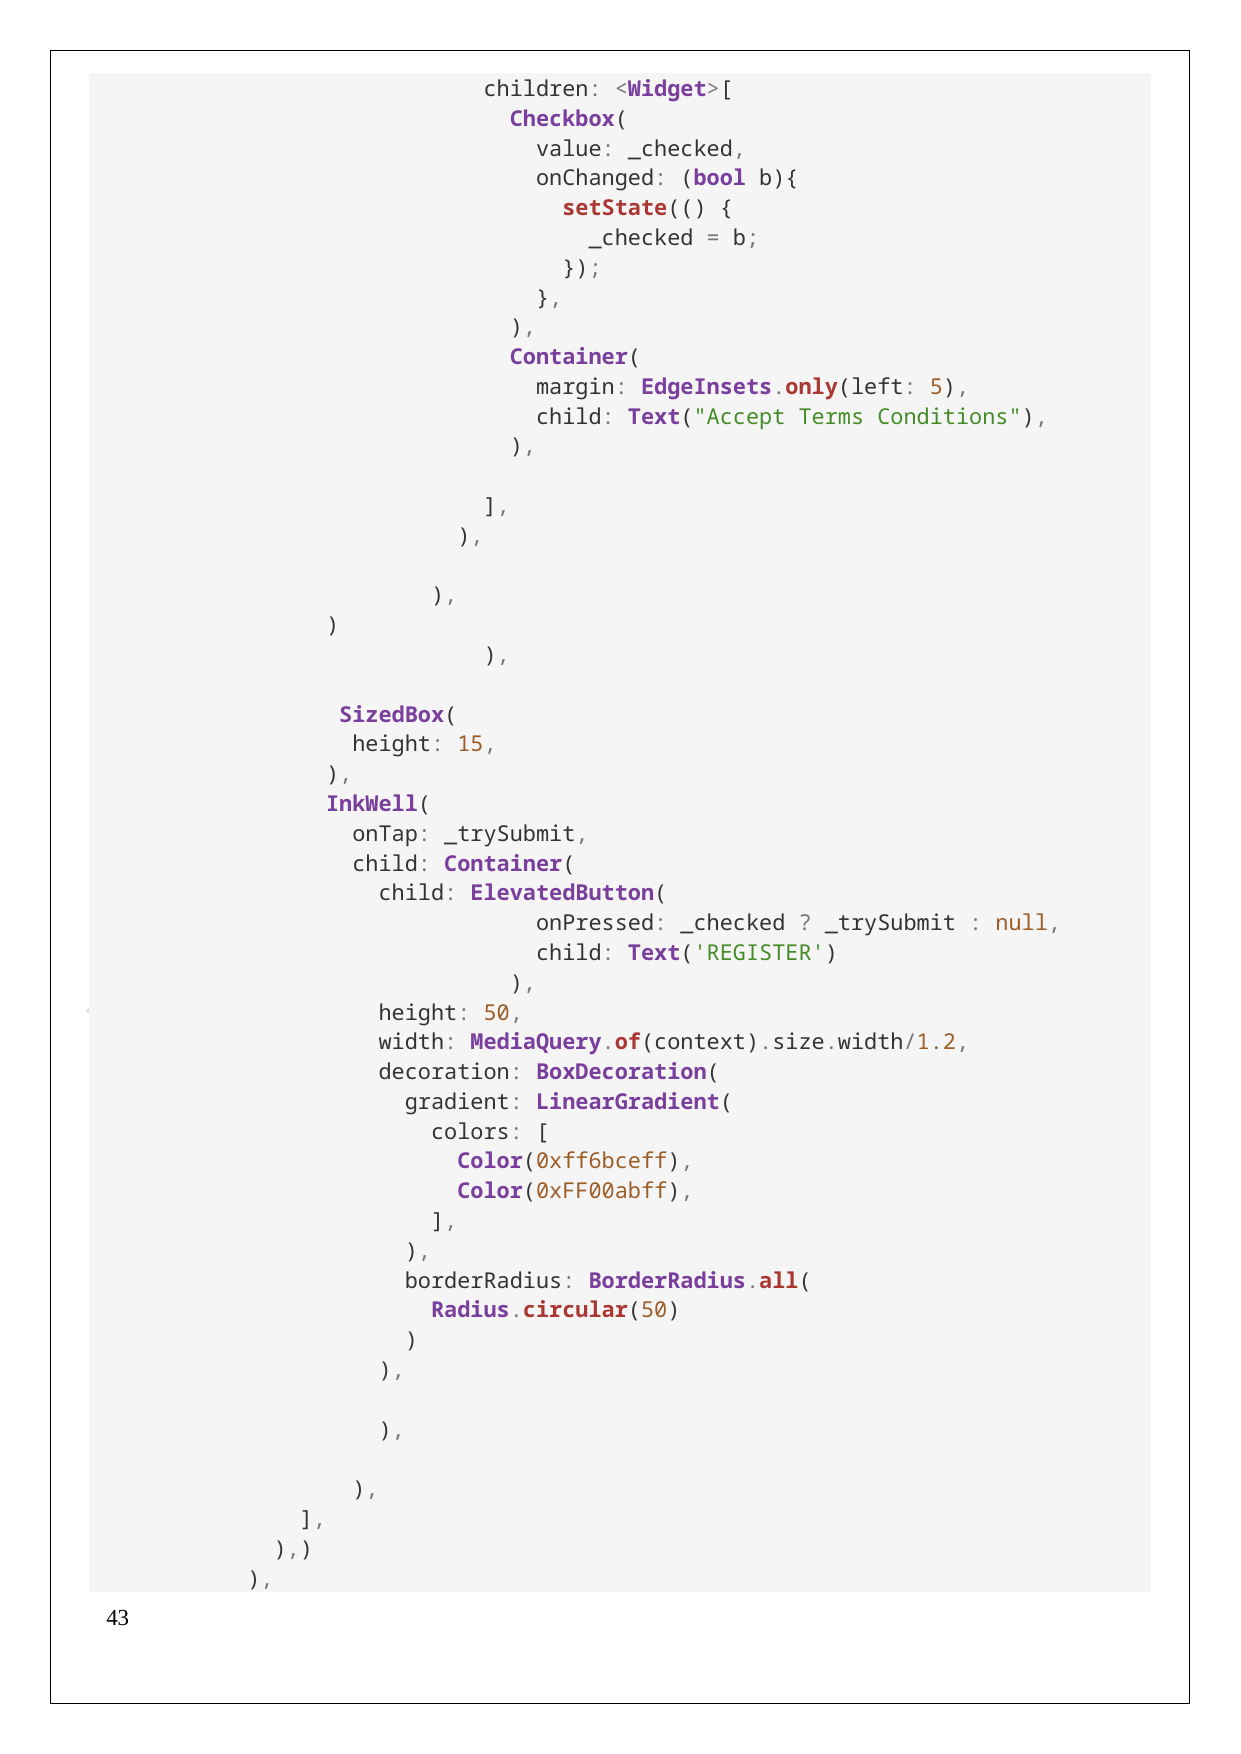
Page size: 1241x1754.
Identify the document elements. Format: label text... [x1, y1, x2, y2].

text child: ElevatedButton( [89, 877, 1151, 907]
text ), [89, 430, 1151, 460]
text Container( [89, 341, 1151, 371]
text SizedBox( [89, 698, 1151, 728]
text ), [89, 311, 1151, 341]
text setState(() { [89, 192, 1151, 222]
text ), [89, 1473, 1151, 1503]
text margin: EdgeInsets.only(left: 5), [89, 371, 1151, 401]
text colors: [ [89, 1116, 1151, 1145]
text onTap: _trySubmit, [89, 818, 1151, 847]
text }, [89, 281, 1151, 311]
text ), [89, 967, 1151, 996]
text ), [89, 520, 1151, 549]
text decoration: BoxDecoration( [89, 1056, 1151, 1086]
text child: Text('REGISTER') [89, 937, 1151, 967]
text ), [89, 579, 1151, 609]
text ) [89, 1324, 1151, 1354]
text value: _checked, [89, 132, 1151, 162]
text ), [89, 758, 1151, 788]
text height: 50, [89, 996, 1151, 1026]
text Checkbox( [89, 103, 1151, 132]
text Color(0xFF00abff), [89, 1175, 1151, 1205]
text ], [89, 1503, 1151, 1533]
text ), [89, 639, 1151, 669]
text ], [89, 1205, 1151, 1235]
text Color(0xff6bceff), [89, 1145, 1151, 1175]
text width: MediaQuery.of(context).size.width/1.2, [89, 1026, 1151, 1056]
text ), [89, 1562, 1151, 1592]
text ), [89, 1235, 1151, 1264]
text children: <Widget>[ [89, 73, 1151, 103]
text Radius.circular(50) [89, 1294, 1151, 1324]
text ], [89, 490, 1151, 520]
text onPressed: _checked ? _trySubmit : null, [89, 907, 1151, 937]
text child: Text("Accept Terms Conditions"), [89, 401, 1151, 430]
text ) [89, 609, 1151, 639]
text child: Container( [89, 847, 1151, 877]
text }); [89, 252, 1151, 281]
text borderRadius: BorderRadius.all( [89, 1264, 1151, 1294]
text InkWell( [89, 788, 1151, 818]
text ), [89, 1354, 1151, 1384]
text ),) [89, 1533, 1151, 1562]
text ), [89, 1413, 1151, 1443]
text gradient: LinearGradient( [89, 1086, 1151, 1116]
text height: 15, [89, 728, 1151, 758]
text _checked = b; [89, 222, 1151, 252]
text onChanged: (bool b){ [89, 162, 1151, 192]
